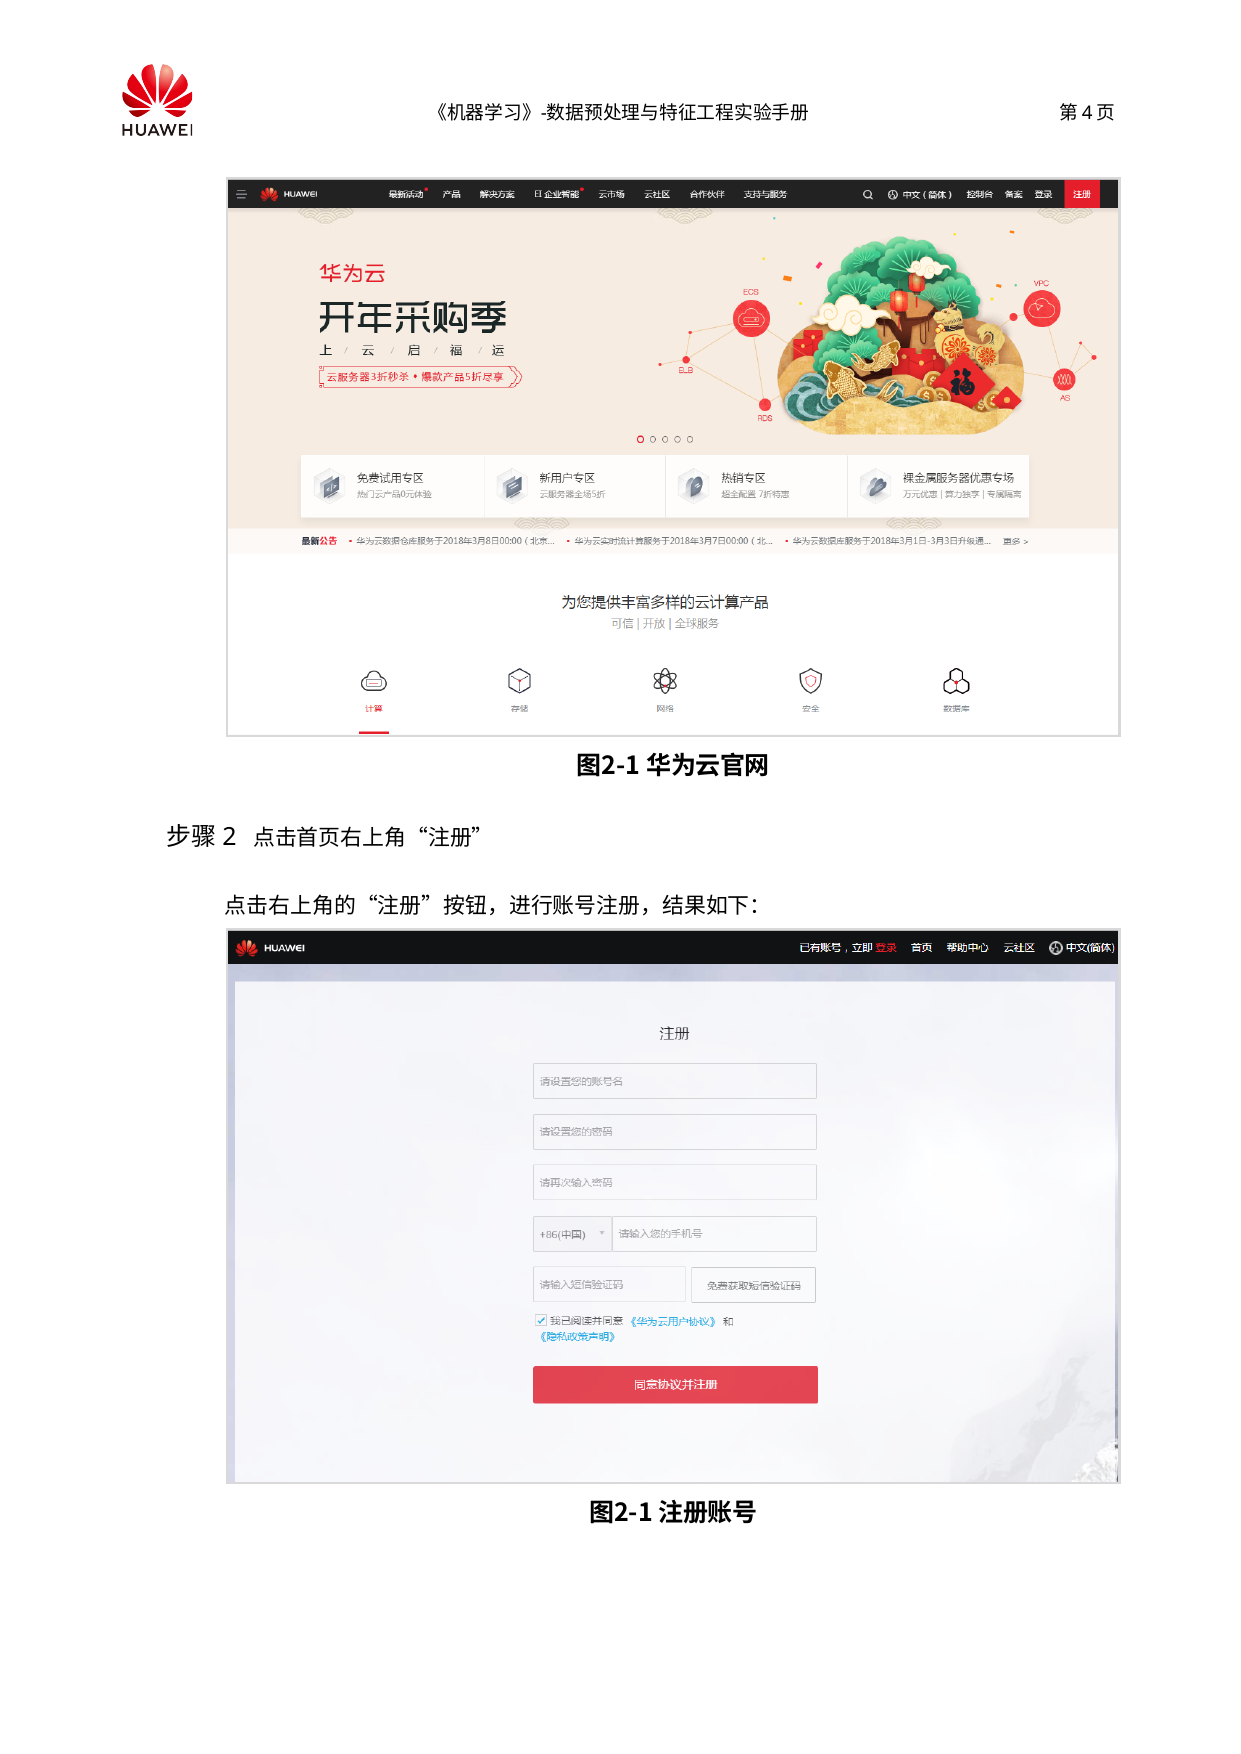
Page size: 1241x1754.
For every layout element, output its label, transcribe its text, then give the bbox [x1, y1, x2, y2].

picture [228, 930, 1118, 1482]
picture [122, 64, 193, 136]
text 点击右上角的“注册”按钮，进行账号注册，结果如下： [224, 888, 1122, 919]
text 注册账号 [224, 1492, 1122, 1528]
text 点击首页右上角“注册” [236, 817, 1122, 853]
text 华为云官网 [224, 746, 1122, 782]
picture [228, 179, 1118, 735]
